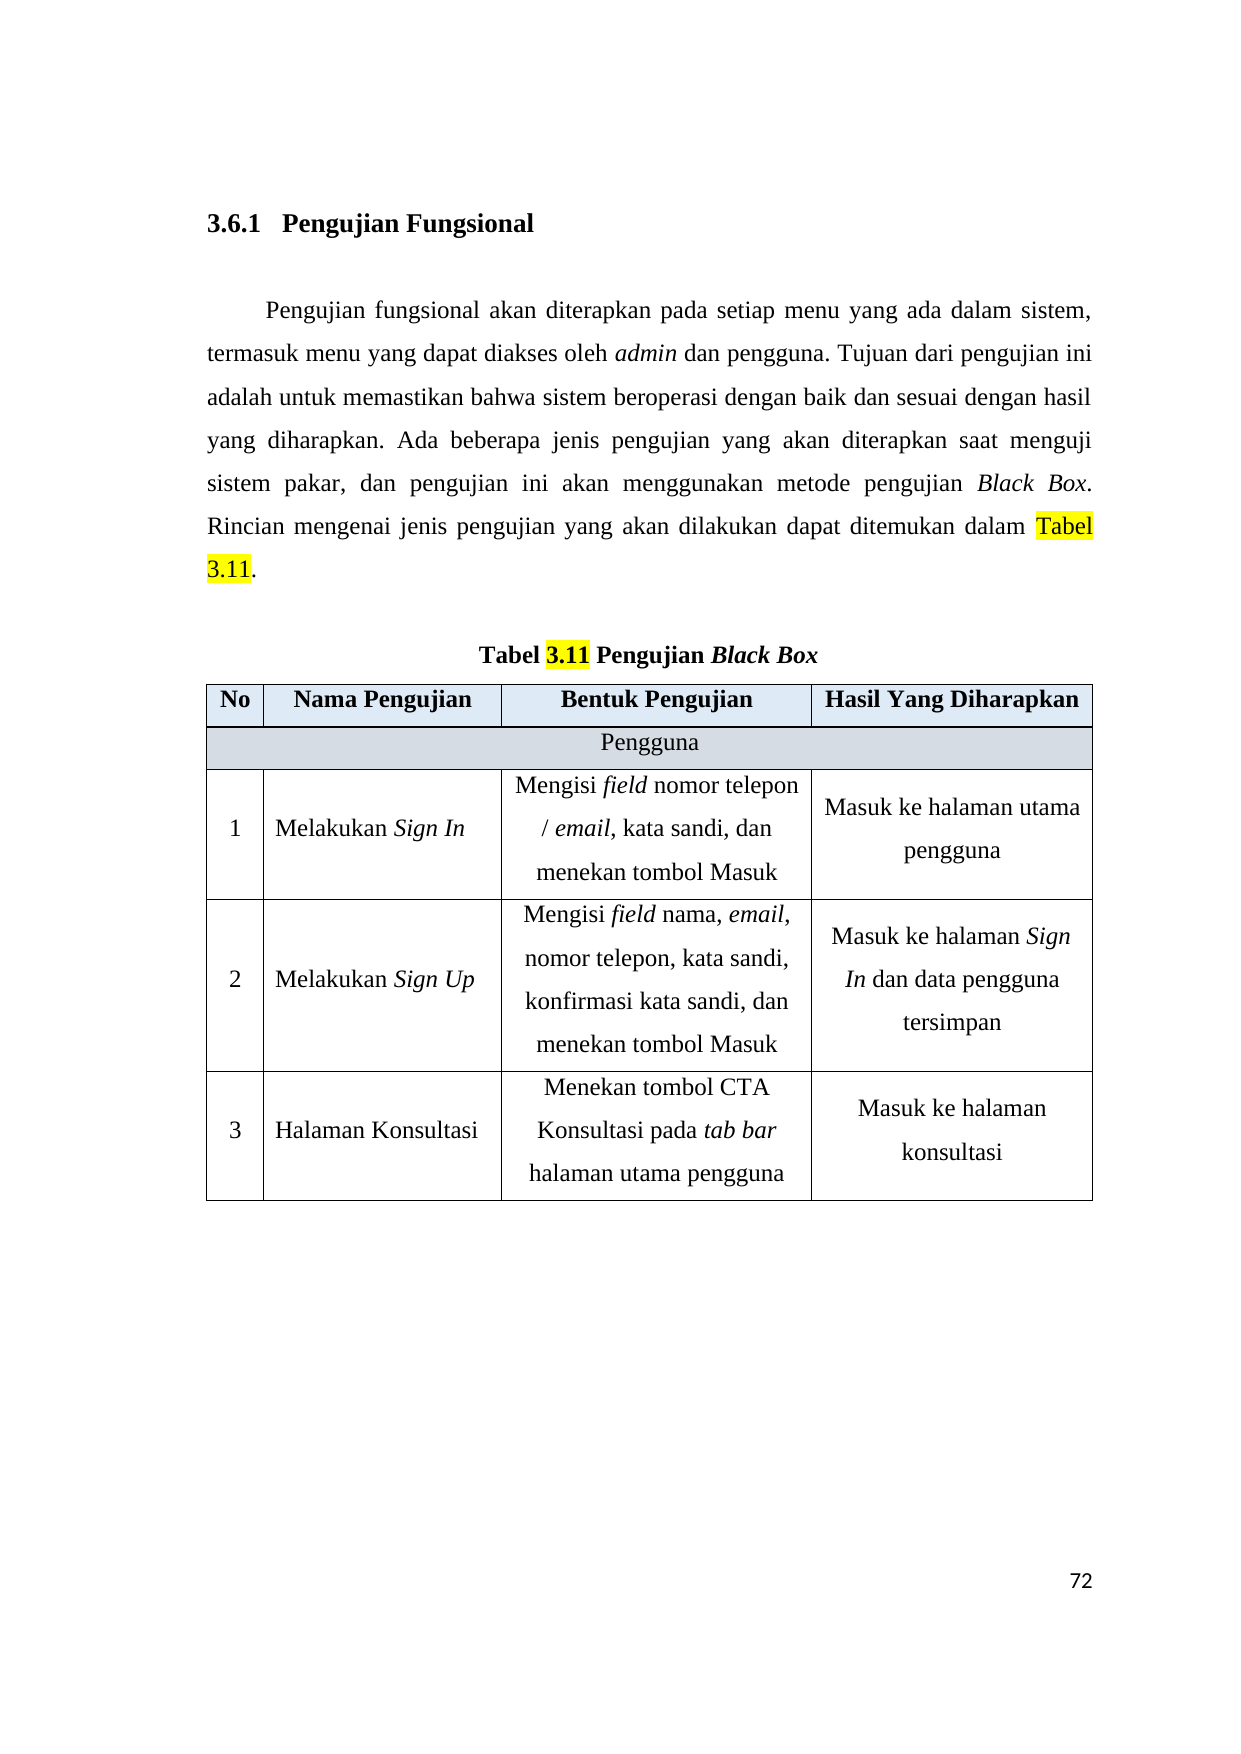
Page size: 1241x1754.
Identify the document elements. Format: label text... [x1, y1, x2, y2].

table_cell Halaman Konsultasi [264, 1072, 501, 1200]
table_cell Menekan tombol CTA Konsultasi pada tab bar halaman utama pengguna [502, 1072, 811, 1200]
table_cell Mengisi field nama, email, nomor telepon, kata sandi, konfirmasi kata sandi, dan menekan tombol Masuk [502, 900, 811, 1071]
text Tabel 3.11 Pengujian Black Box [590, 640, 1092, 669]
table_header Bentuk Pengujian [502, 685, 811, 726]
text Tabel 3.11 Pengujian Black Box [207, 640, 546, 669]
table_cell Masuk ke halaman utama pengguna [812, 770, 1092, 898]
table_cell Pengguna [207, 728, 1092, 769]
table_cell Masuk ke halaman konsultasi [812, 1072, 1092, 1200]
table_cell Melakukan Sign Up [264, 900, 501, 1071]
table_cell Melakukan Sign In [264, 770, 501, 898]
table_cell Mengisi field nomor telepon / email, kata sandi, dan menekan tombol Masuk [502, 770, 811, 898]
table_header No [207, 685, 263, 726]
subtitle Pengujian Fungsional [207, 207, 1092, 238]
table_cell 3 [207, 1072, 263, 1200]
table_cell 2 [207, 900, 263, 1071]
text Pengujian fungsional akan diterapkan pada setiap menu yang ada dalam sistem, termasuk menu yang dapat diakses oleh admin dan pengguna. Tujuan dari pengujian ini adalah untuk memastikan bahwa sistem beroperasi dengan baik dan sesuai dengan hasil yang diharapkan. Ada beberapa jenis pengujian yang akan diterapkan saat menguji sistem pakar, dan pengujian ini akan menggunakan metode pengujian Black Box. Rincian mengenai jenis pengujian yang akan dilakukan dapat ditemukan dalam Tabel 3.11. [207, 295, 1092, 583]
table_header Nama Pengujian [264, 685, 501, 726]
table_cell 1 [207, 770, 263, 898]
table_cell Masuk ke halaman Sign In dan data pengguna tersimpan [812, 900, 1092, 1071]
table_header Hasil Yang Diharapkan [812, 685, 1092, 726]
